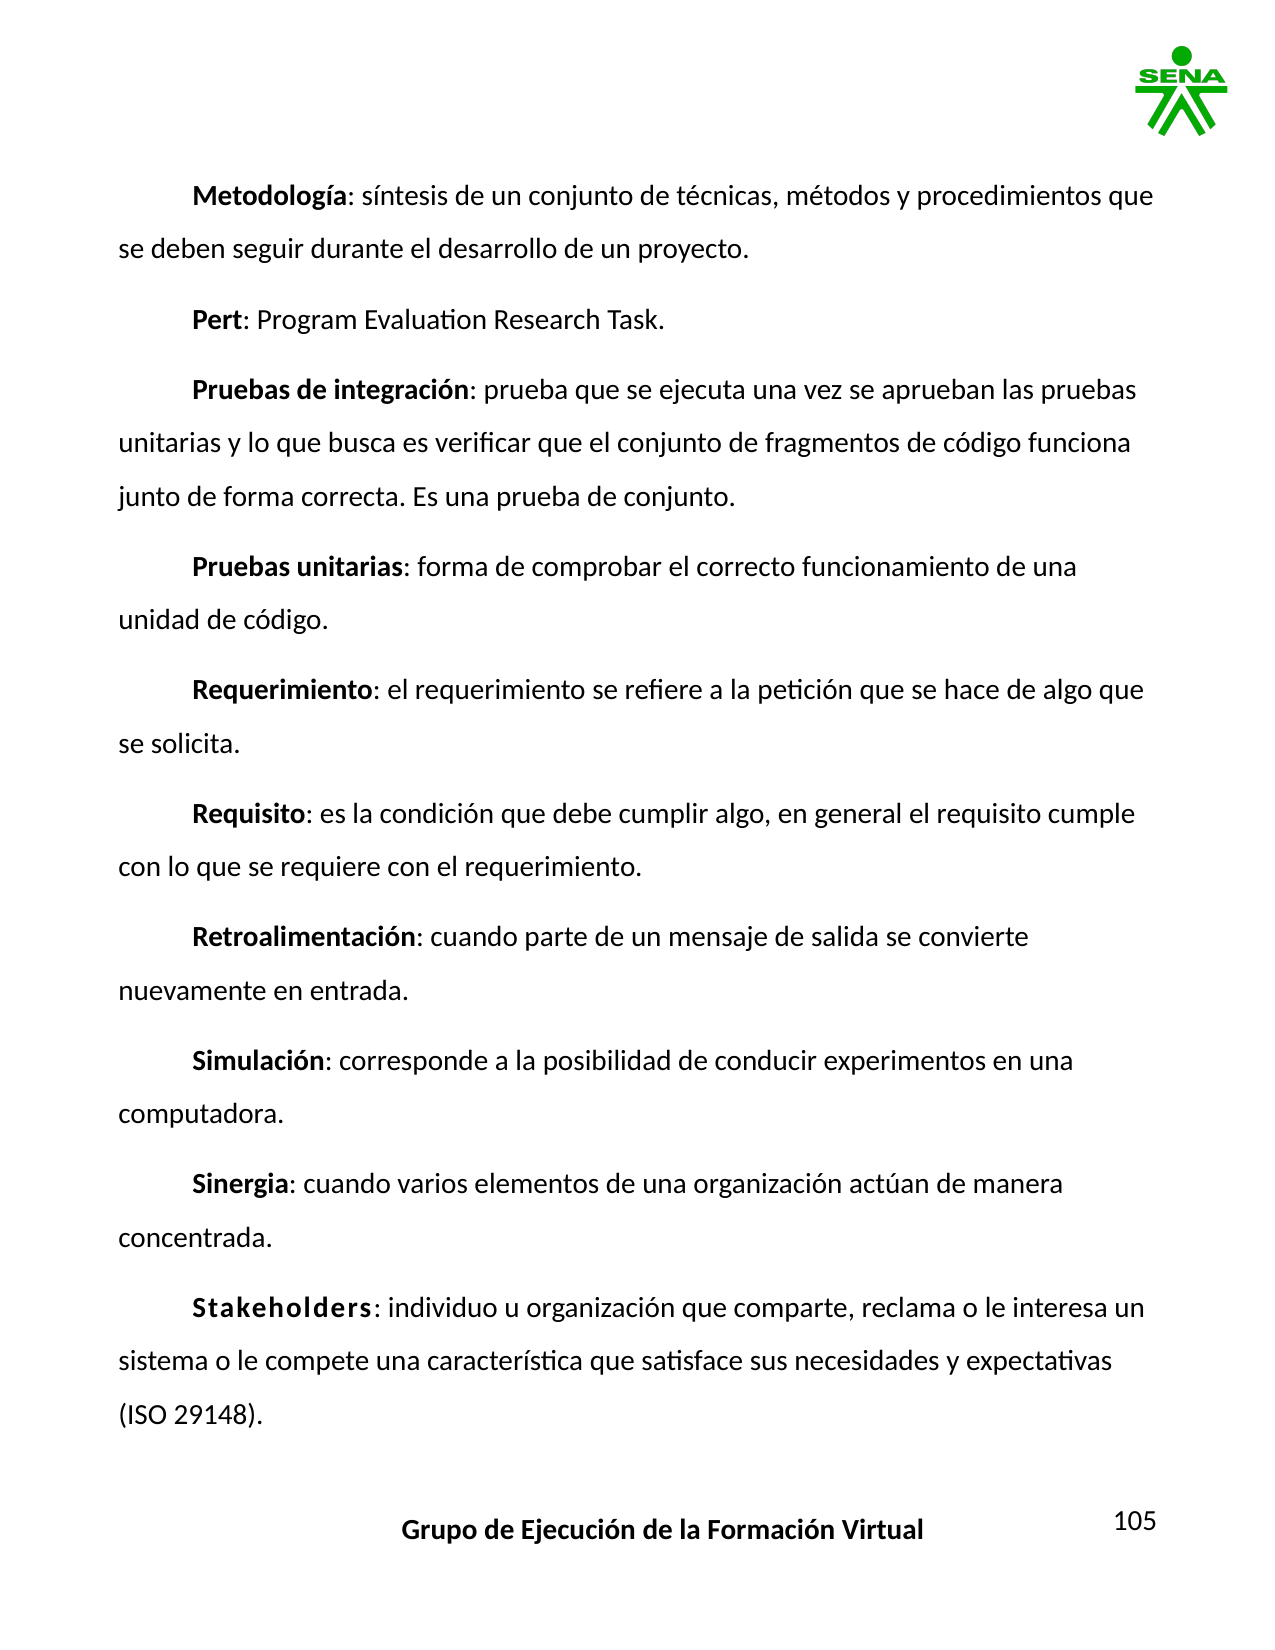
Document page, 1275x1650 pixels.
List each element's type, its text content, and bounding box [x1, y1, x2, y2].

text Metodología: síntesis de un conjunto de técnicas, métodos y procedimientos que se deben seguir durante el desarrollo de un proyecto. [118, 177, 1157, 266]
text Pruebas de integración: prueba que se ejecuta una vez se aprueban las pruebas unitarias y lo que busca es verificar que el conjunto de fragmentos de código funciona junto de forma correcta. Es una prueba de conjunto. [118, 371, 1157, 513]
text Pert: Program Evaluation Research Task. [118, 301, 1157, 336]
text Retroalimentación: cuando parte de un mensaje de salida se convierte nuevamente en entrada. [118, 918, 1157, 1007]
picture [1135, 46, 1228, 136]
text Simulación: corresponde a la posibilidad de conducir experimentos en una computadora. [118, 1042, 1157, 1131]
text Sinergia: cuando varios elementos de una organización actúan de manera concentrada. [118, 1166, 1157, 1254]
text Requisito: es la condición que debe cumplir algo, en general el requisito cumple con lo que se requiere con el requerimiento. [118, 795, 1157, 884]
text Requerimiento: el requerimiento se refiere a la petición que se hace de algo que se solicita. [118, 671, 1157, 760]
text Pruebas unitarias: forma de comprobar el correcto funcionamiento de una unidad de código. [118, 548, 1157, 637]
text Stakeholders: individuo u organización que comparte, reclama o le interesa un sistema o le compete una característica que satisface sus necesidades y expectativas (ISO 29148). [118, 1289, 1157, 1432]
